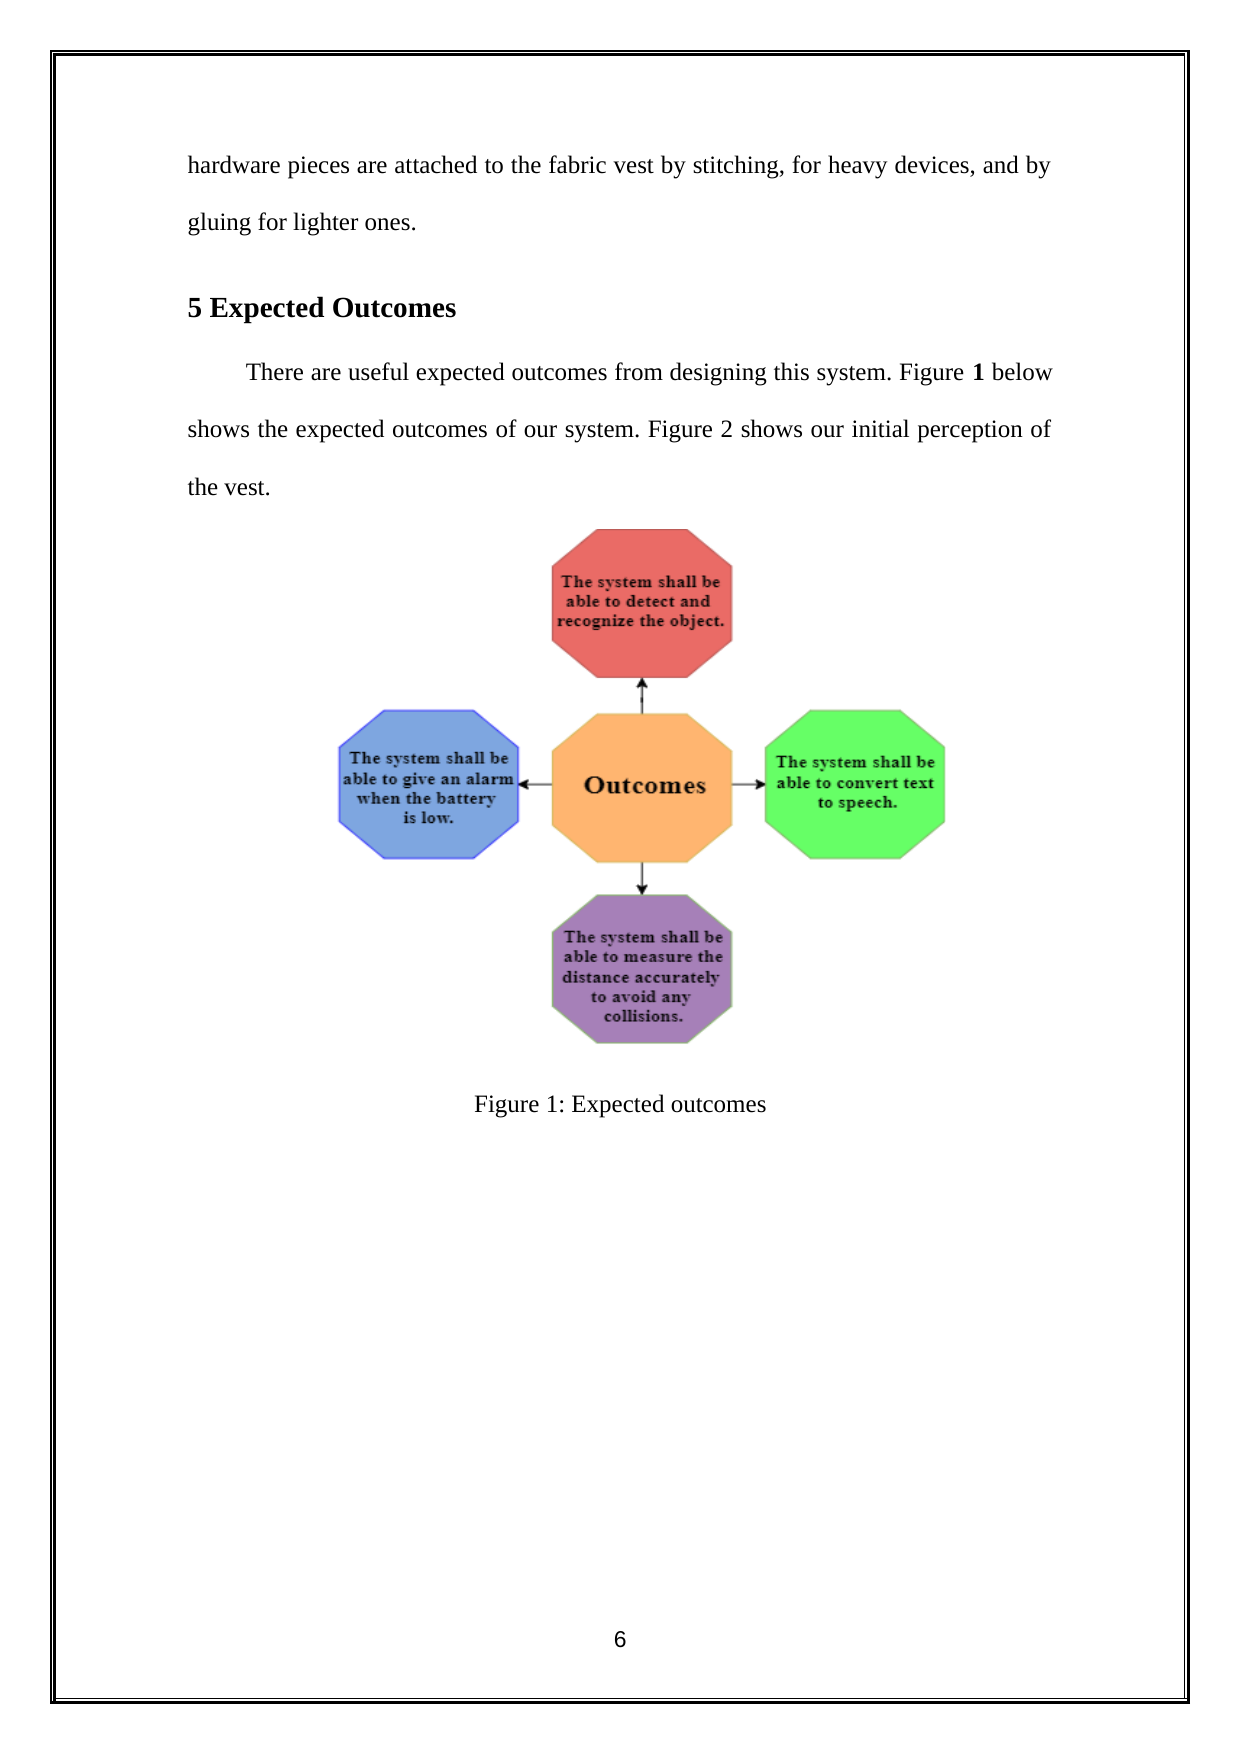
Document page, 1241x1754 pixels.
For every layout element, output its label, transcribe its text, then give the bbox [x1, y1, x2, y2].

list There are useful expected outcomes from designing this system. Figure 1 below shows the expected outcomes of our system. Figure 2 shows our initial perception of the vest. [187, 357, 1053, 501]
text Figure 1: Expected outcomes [187, 1089, 1053, 1118]
subtitle Expected Outcomes [187, 290, 1053, 323]
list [187, 150, 1053, 236]
picture [332, 529, 946, 1045]
